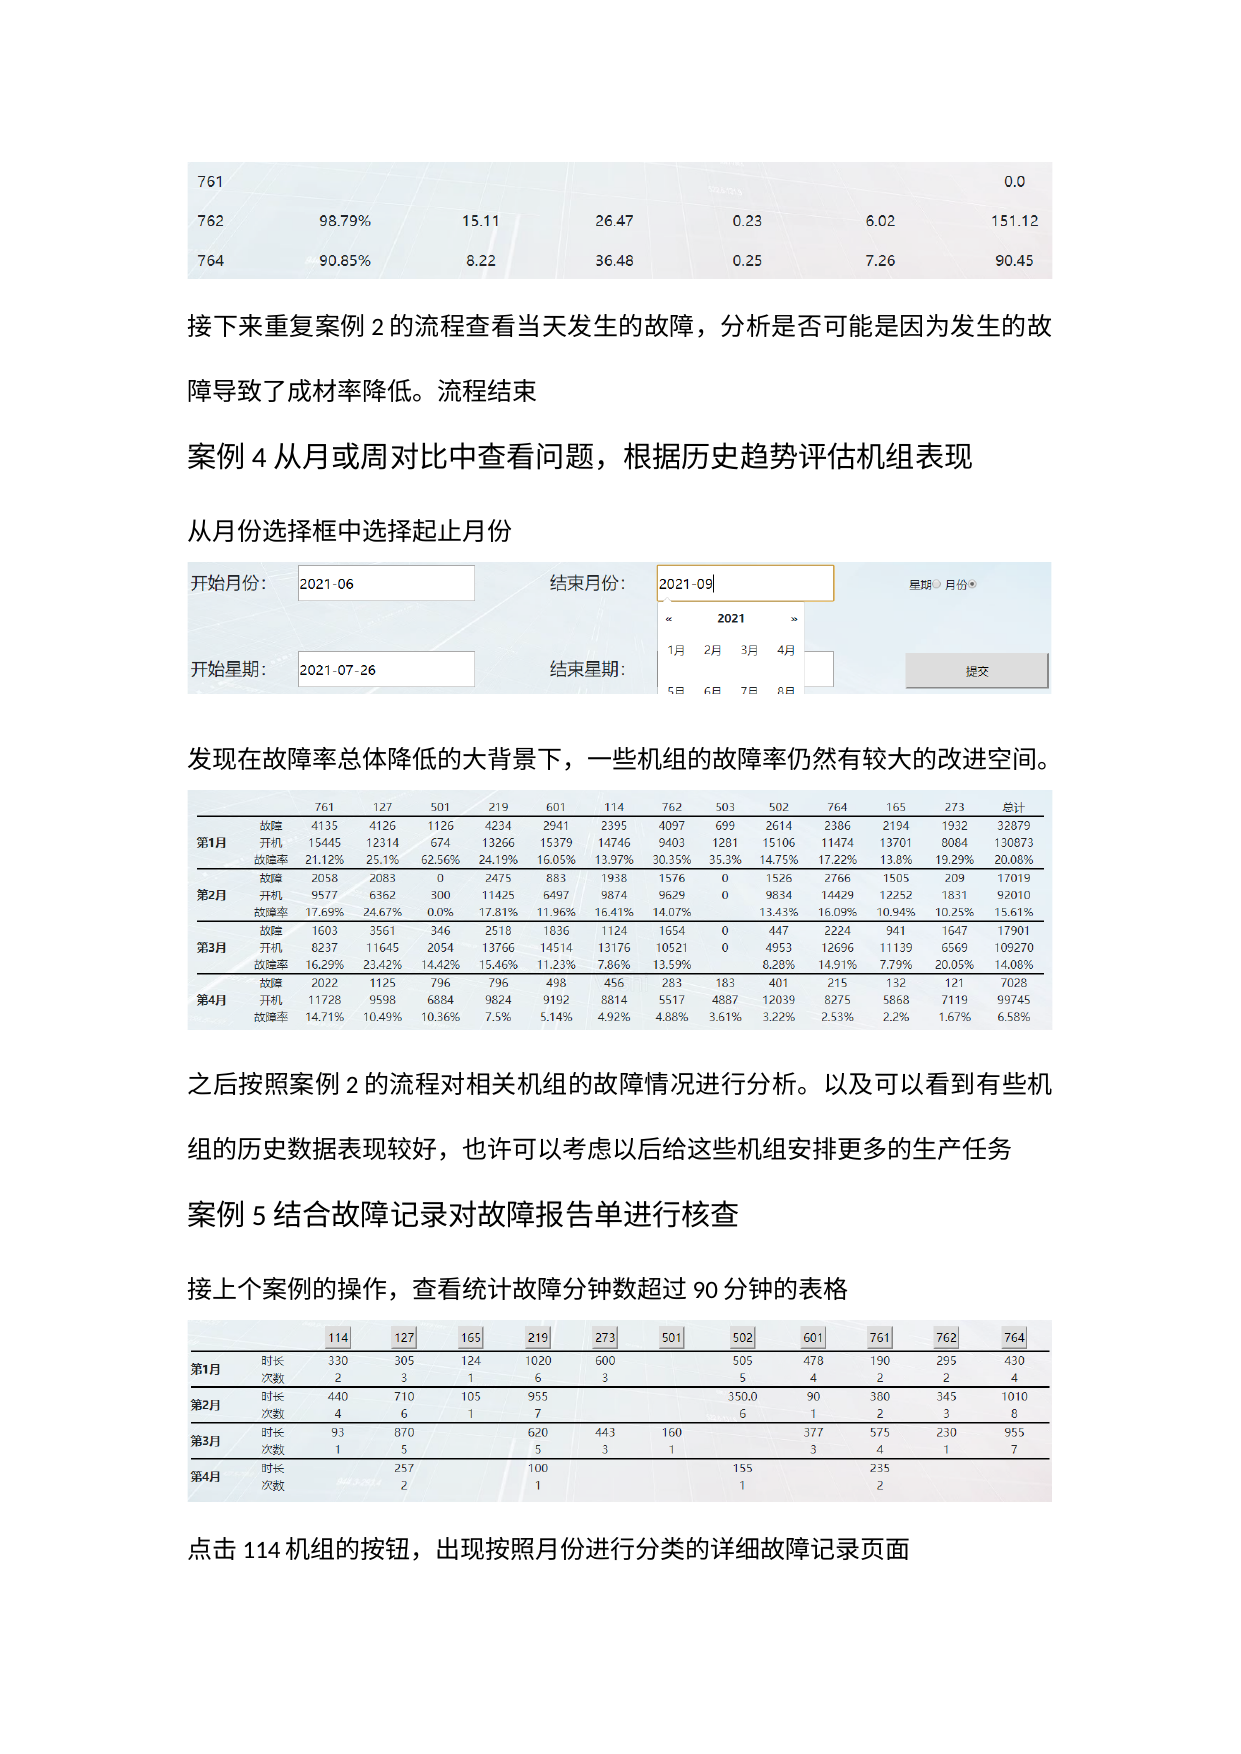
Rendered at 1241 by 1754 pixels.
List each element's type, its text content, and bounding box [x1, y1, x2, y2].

picture [187, 562, 1052, 694]
text 之后按照案例2的流程对相关机组的故障情况进行分析。以及可以看到有些机组的历史数据表现较好，也许可以考虑以后给这些机组安排更多的生产任务 [187, 1050, 1053, 1180]
subtitle 案例4 从月或周对比中查看问题，根据历史趋势评估机组表现 [187, 422, 1053, 487]
text 从月份选择框中选择起止月份 [187, 497, 1053, 562]
subtitle 案例5 结合故障记录对故障报告单进行核查 [187, 1180, 1053, 1245]
picture [187, 1320, 1052, 1502]
text 点击114机组的按钮，出现按照月份进行分类的详细故障记录页面 [187, 1516, 1053, 1581]
text 接下来重复案例2的流程查看当天发生的故障，分析是否可能是因为发生的故障导致了成材率降低。流程结束 [187, 292, 1053, 422]
picture [187, 790, 1053, 1030]
text 接上个案例的操作，查看统计故障分钟数超过90分钟的表格 [187, 1256, 1053, 1321]
picture [187, 162, 1053, 279]
text 发现在故障率总体降低的大背景下，一些机组的故障率仍然有较大的改进空间。 [187, 725, 1053, 790]
